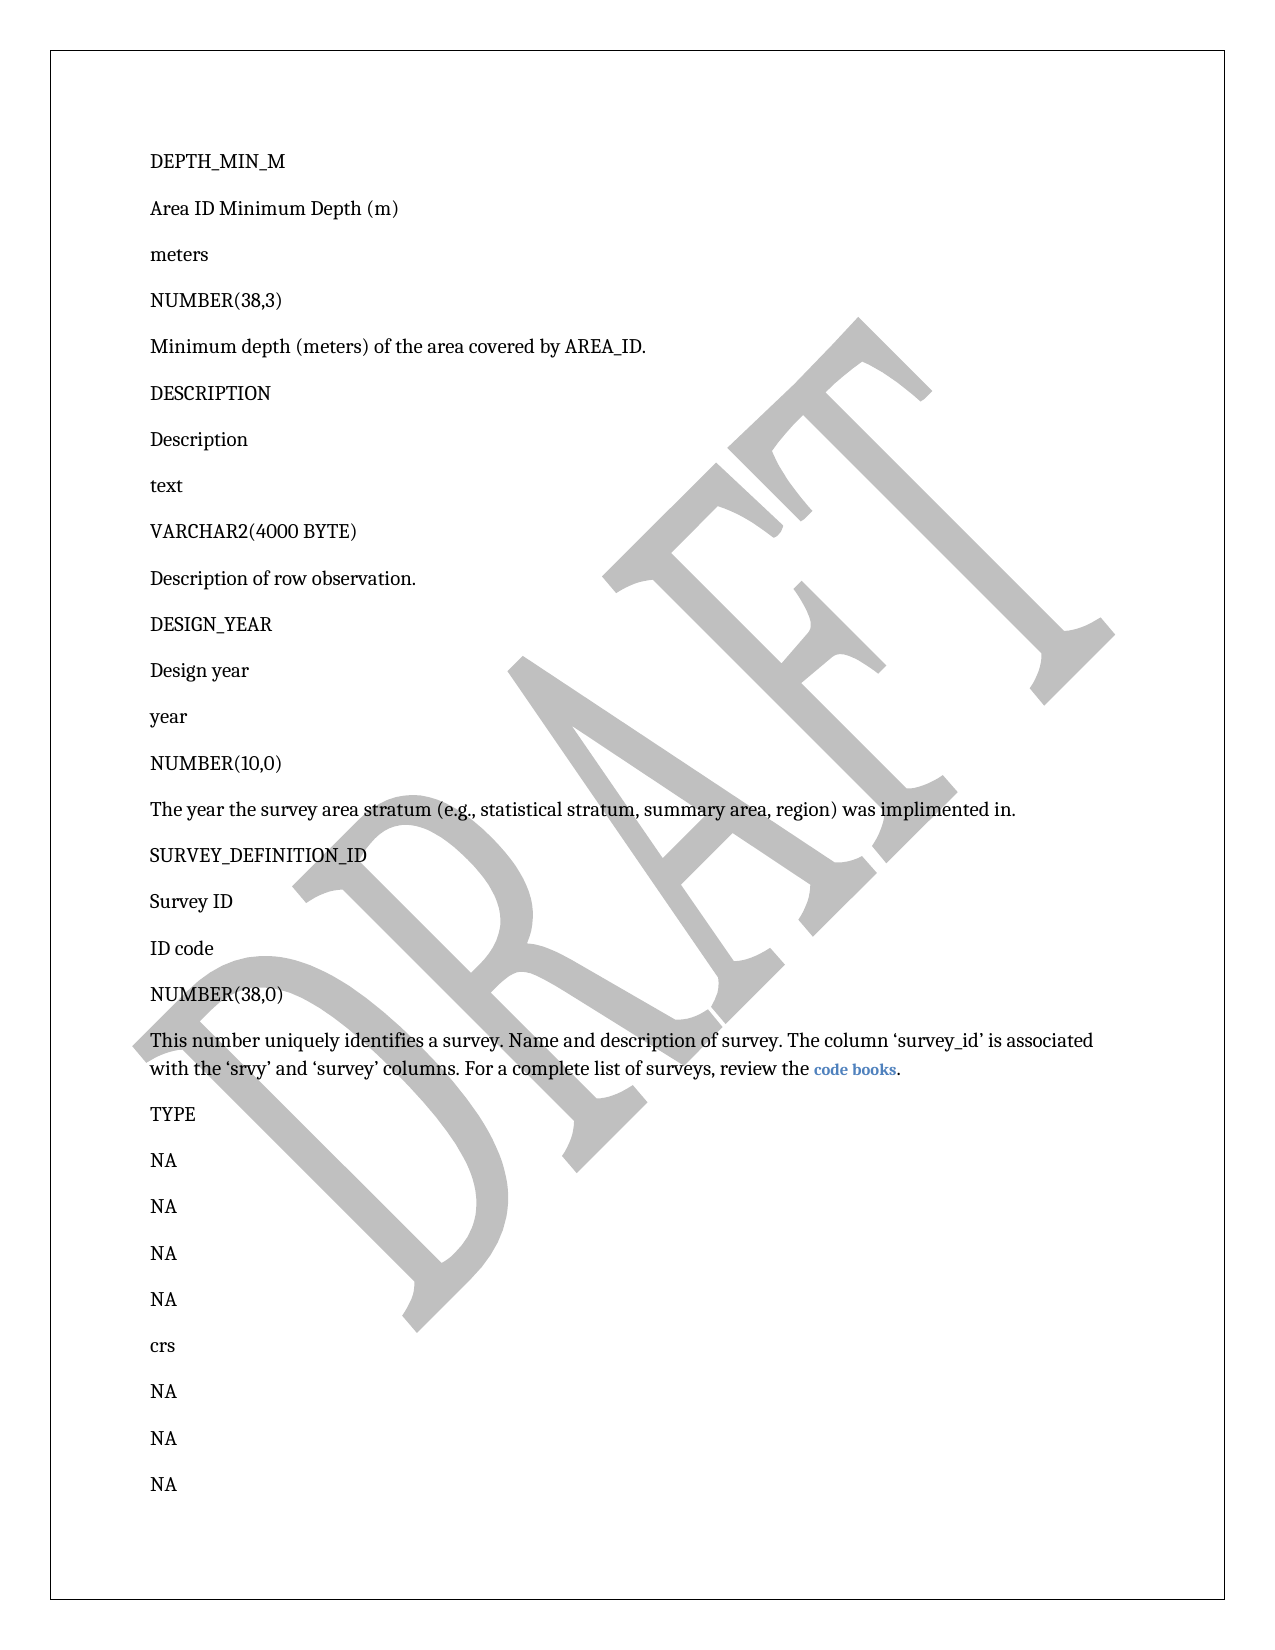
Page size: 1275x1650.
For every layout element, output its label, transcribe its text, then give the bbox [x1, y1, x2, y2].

text This number uniquely identifies a survey. Name and description of survey. The column ‘survey_id’ is associated with the ‘srvy’ and ‘survey’ columns. For a complete list of surveys, review the code books. [150, 1029, 1125, 1080]
text NUMBER(10,0) [150, 751, 1125, 775]
text DESCRIPTION [150, 381, 1125, 405]
text Area ID Minimum Depth (m) [150, 196, 1125, 220]
text text [150, 474, 1125, 498]
text NA [150, 1287, 1125, 1311]
text DESIGN_YEAR [150, 612, 1125, 636]
text NA [150, 1149, 1125, 1173]
text NA [150, 1426, 1125, 1450]
text NA [150, 1195, 1125, 1219]
text year [150, 705, 1125, 729]
text VARCHAR2(4000 BYTE) [150, 520, 1125, 544]
text SURVEY_DEFINITION_ID [150, 844, 1125, 868]
text NA [150, 1380, 1125, 1404]
text TYPE [150, 1102, 1125, 1126]
text NA [150, 1472, 1125, 1496]
text Description [150, 427, 1125, 451]
text NUMBER(38,3) [150, 289, 1125, 313]
text Survey ID [150, 890, 1125, 914]
text NA [150, 1241, 1125, 1265]
text The year the survey area stratum (e.g., statistical stratum, summary area, region) was implimented in. [150, 797, 1125, 821]
text Description of row observation. [150, 566, 1125, 590]
text Design year [150, 659, 1125, 683]
text NUMBER(38,0) [150, 982, 1125, 1006]
text meters [150, 242, 1125, 266]
text ID code [150, 936, 1125, 960]
text DEPTH_MIN_M [150, 150, 1125, 174]
text Minimum depth (meters) of the area covered by AREA_ID. [150, 335, 1125, 359]
text crs [150, 1334, 1125, 1358]
